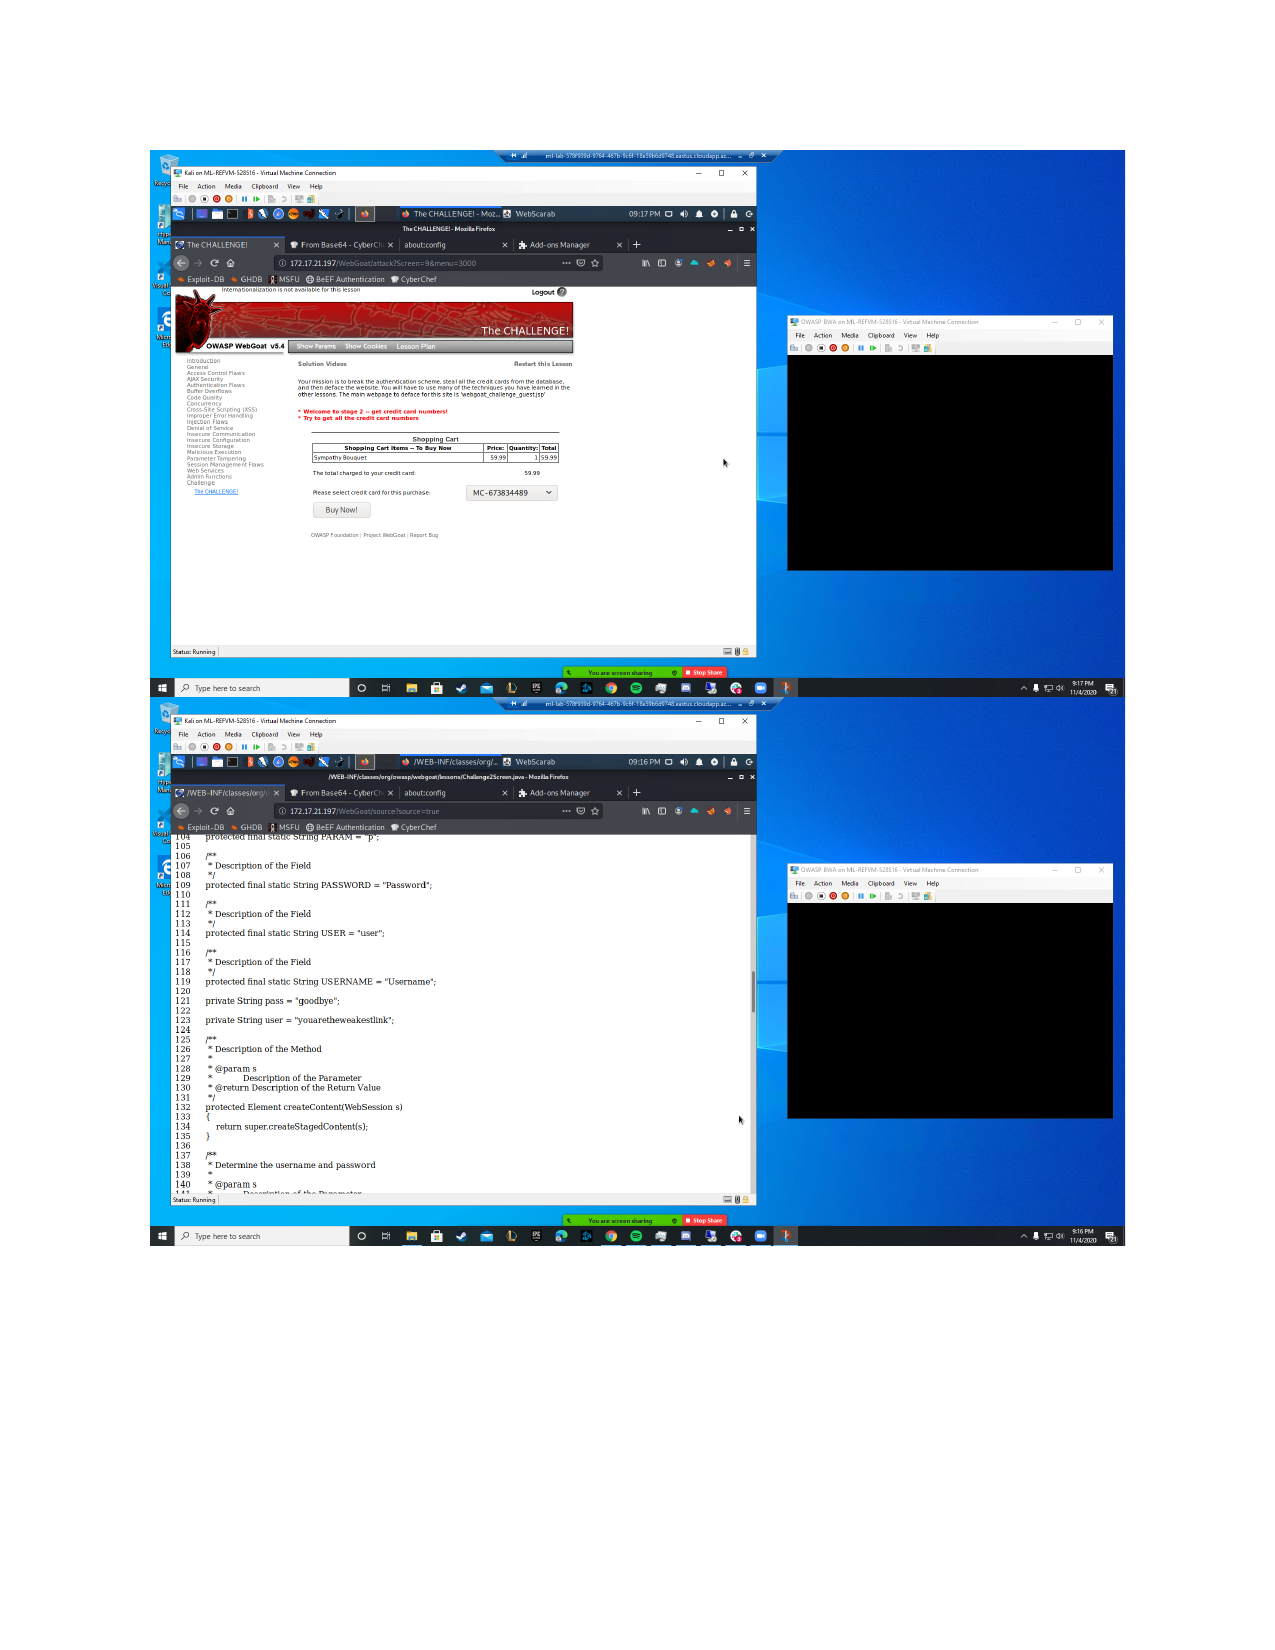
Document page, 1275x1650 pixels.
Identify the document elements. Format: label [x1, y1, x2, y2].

picture [336, 150, 358, 156]
picture [158, 269, 163, 279]
picture [158, 817, 163, 827]
picture [150, 150, 1125, 1246]
